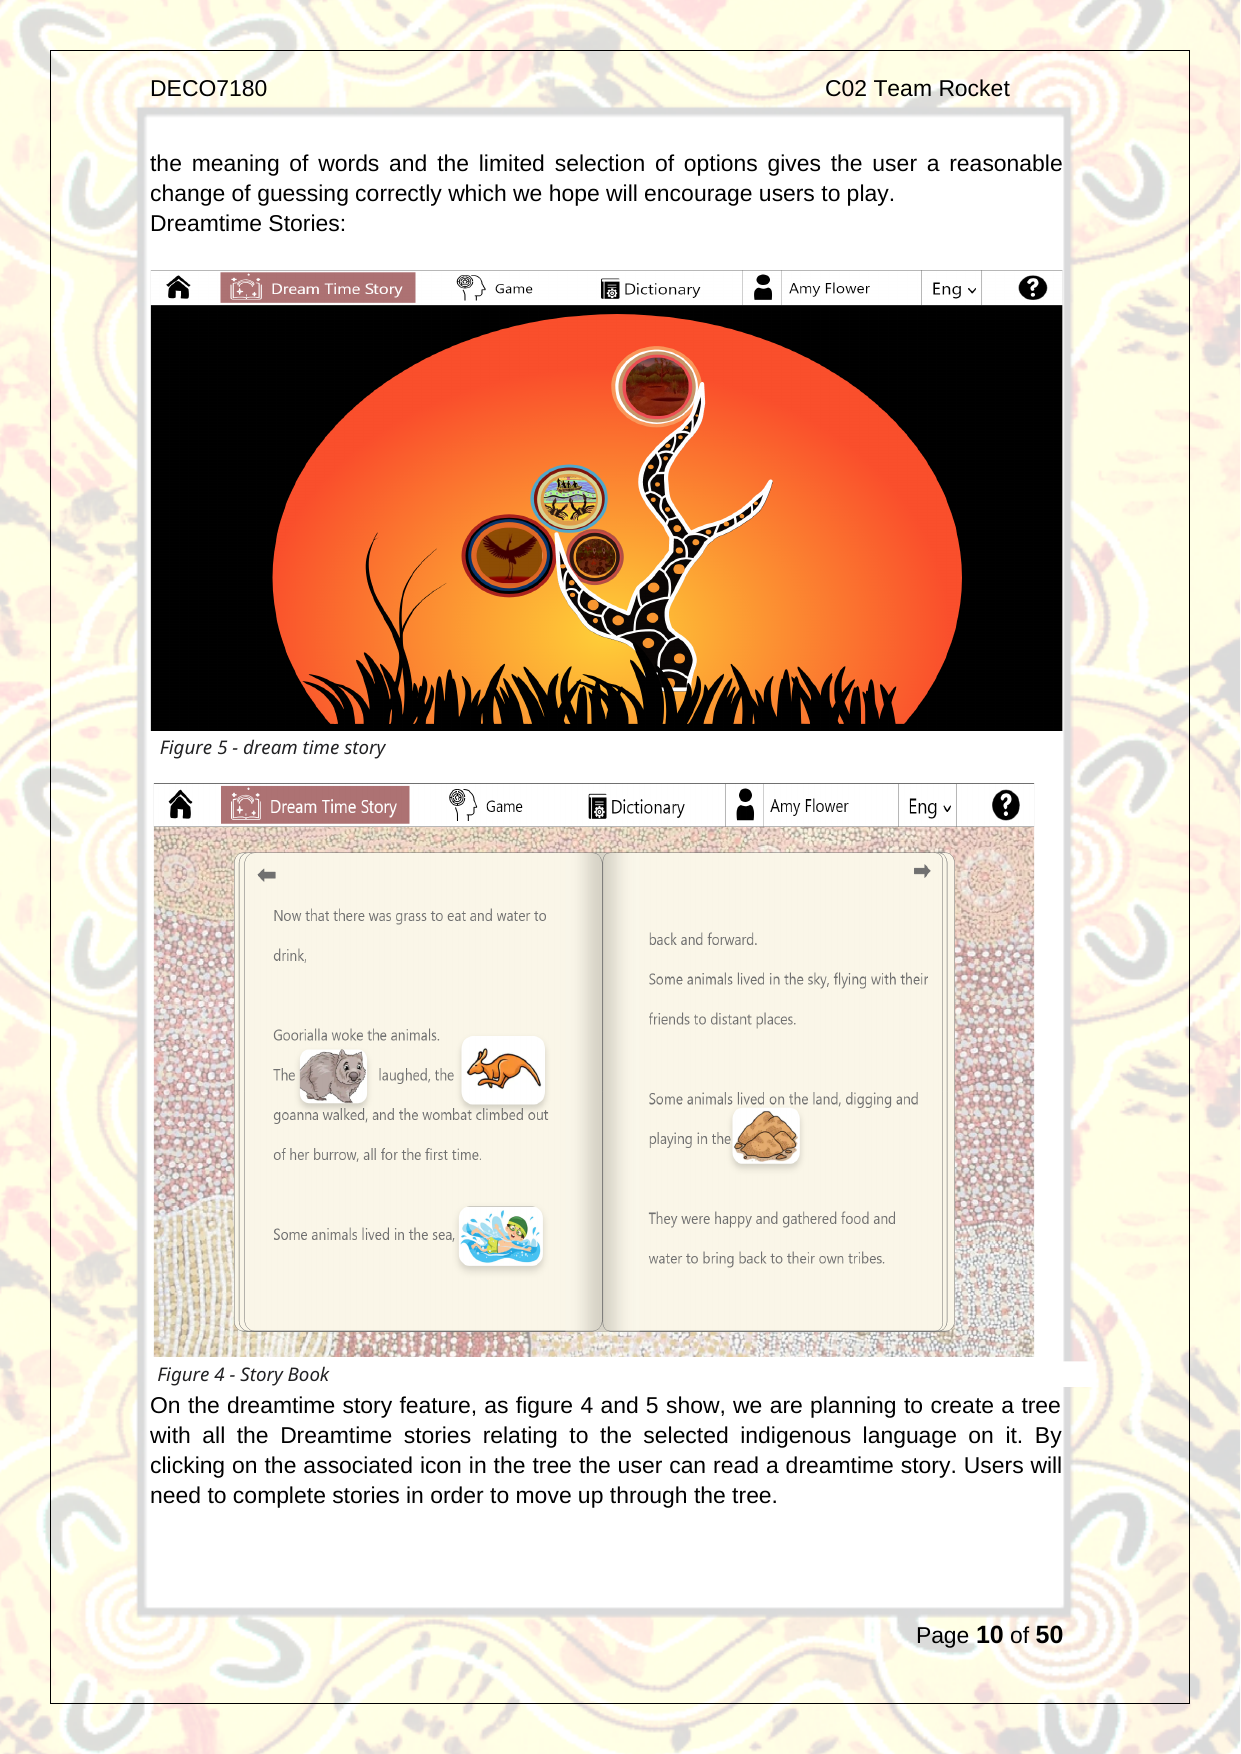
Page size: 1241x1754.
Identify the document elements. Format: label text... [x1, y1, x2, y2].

picture [150, 270, 1063, 731]
text Dreamtime Stories: [150, 210, 1063, 237]
picture [153, 783, 1035, 1357]
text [150, 150, 1063, 207]
text Figure 5 - dream time story [150, 734, 1063, 760]
